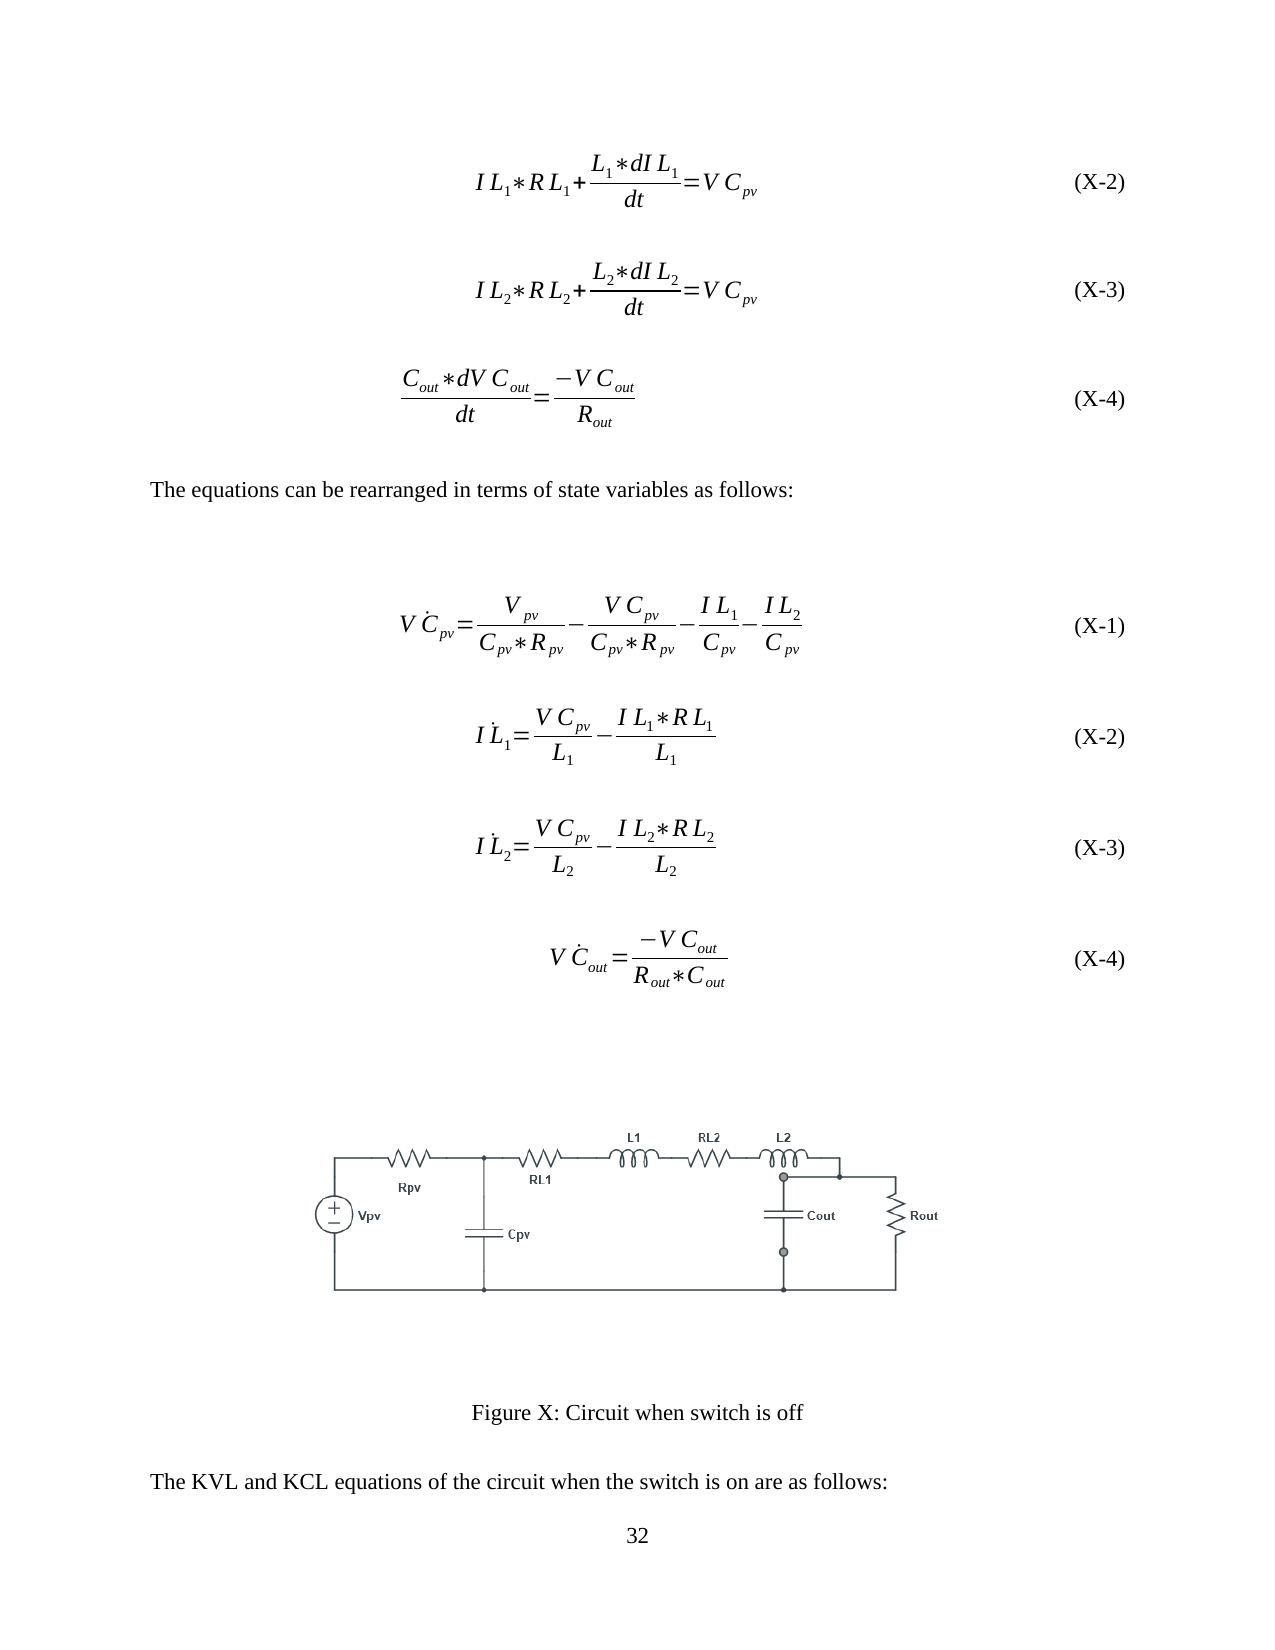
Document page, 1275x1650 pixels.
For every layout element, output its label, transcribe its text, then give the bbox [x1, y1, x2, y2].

text (X-3) [150, 257, 1125, 320]
text The equations can be rearranged in terms of state variables as follows: [150, 476, 1125, 502]
text Figure X: Circuit when switch is off [150, 1399, 1125, 1425]
text (X-1) [150, 592, 1125, 658]
text (X-2) [150, 150, 1125, 213]
text (X-2) [150, 703, 1125, 769]
text (X-4) [150, 925, 1125, 992]
text (X-3) [150, 814, 1125, 881]
picture [308, 1105, 967, 1355]
text The KVL and KCL equations of the circuit when the switch is on are as follows: [150, 1468, 1125, 1494]
text (X-4) [150, 365, 1125, 431]
